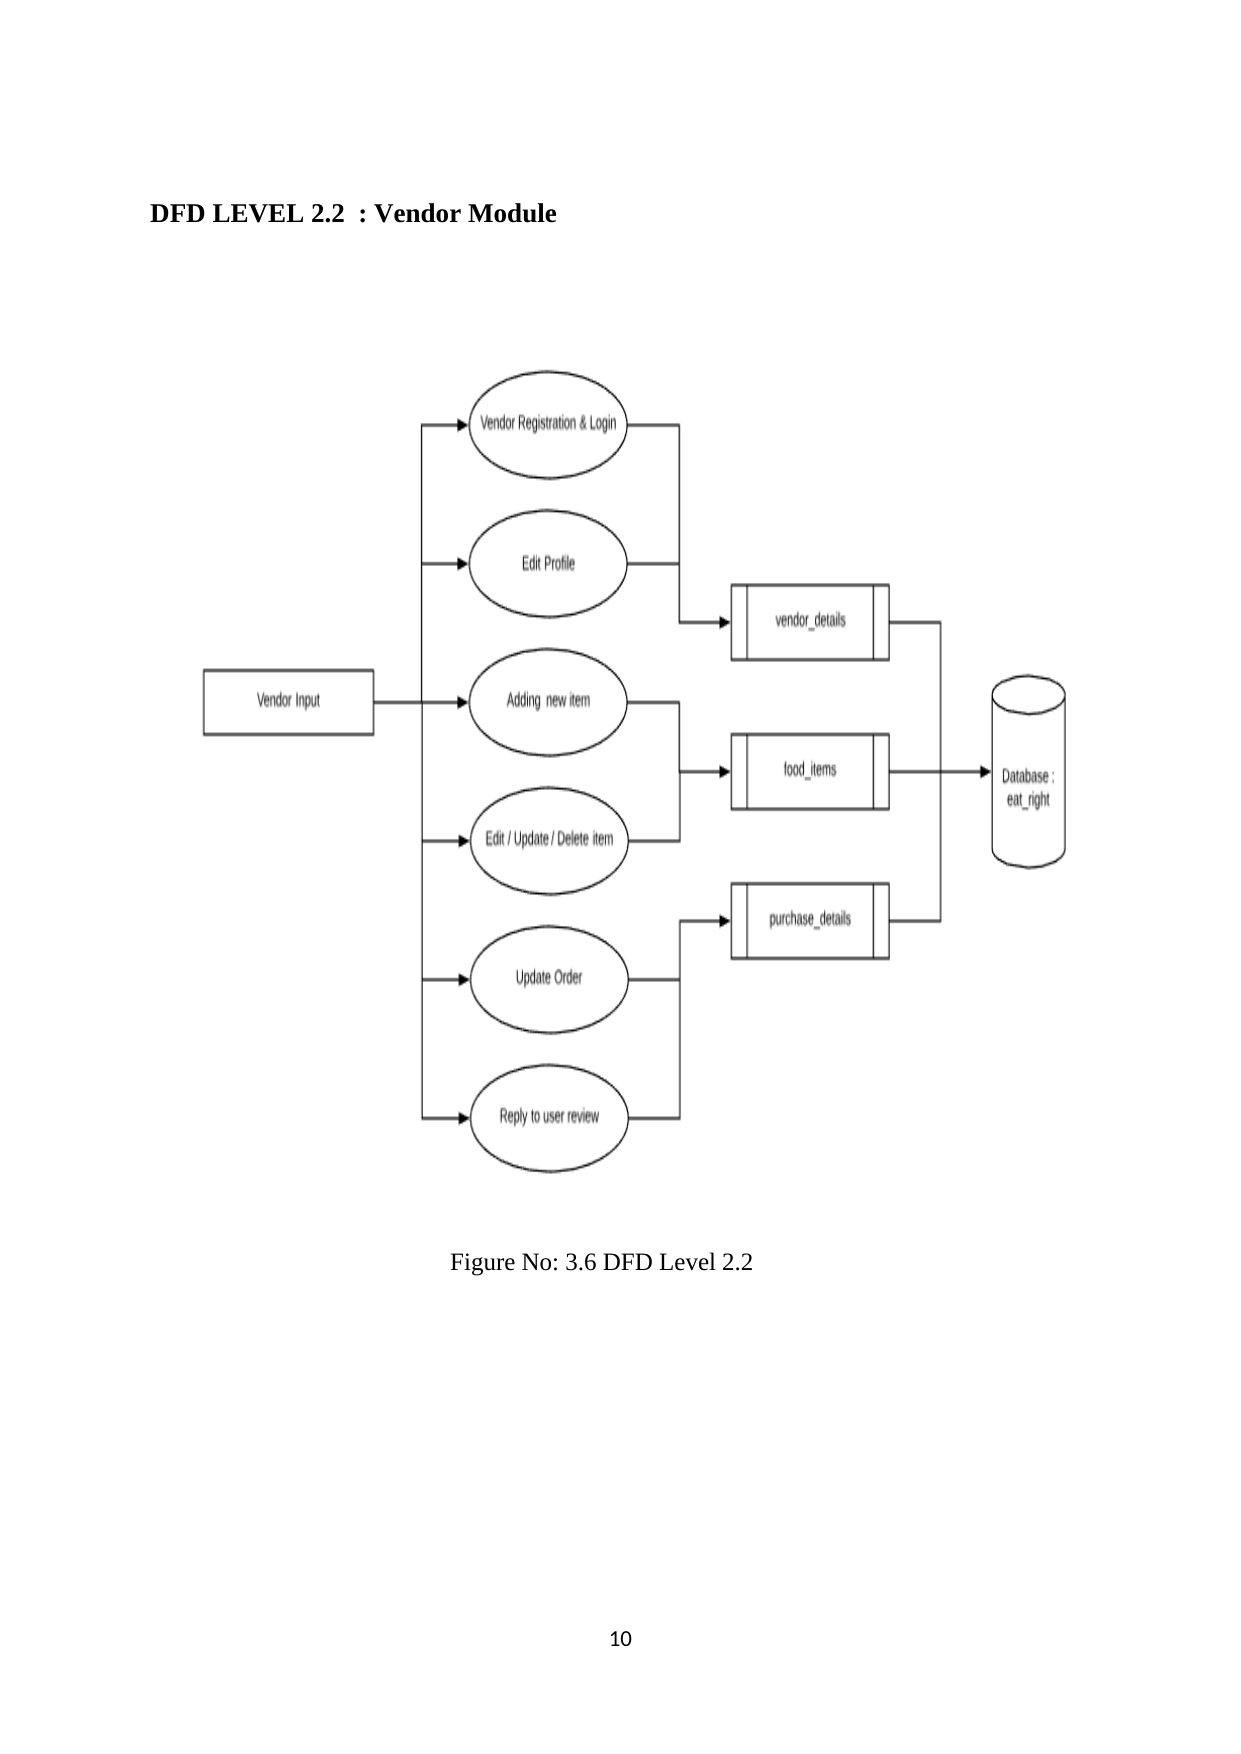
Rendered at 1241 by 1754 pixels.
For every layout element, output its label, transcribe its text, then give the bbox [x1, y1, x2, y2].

text Figure No: 3.6 DFD Level 2.2 [375, 1247, 1090, 1276]
text DFD LEVEL 2.2 : Vendor Module [150, 197, 1090, 228]
picture [150, 310, 1089, 1213]
